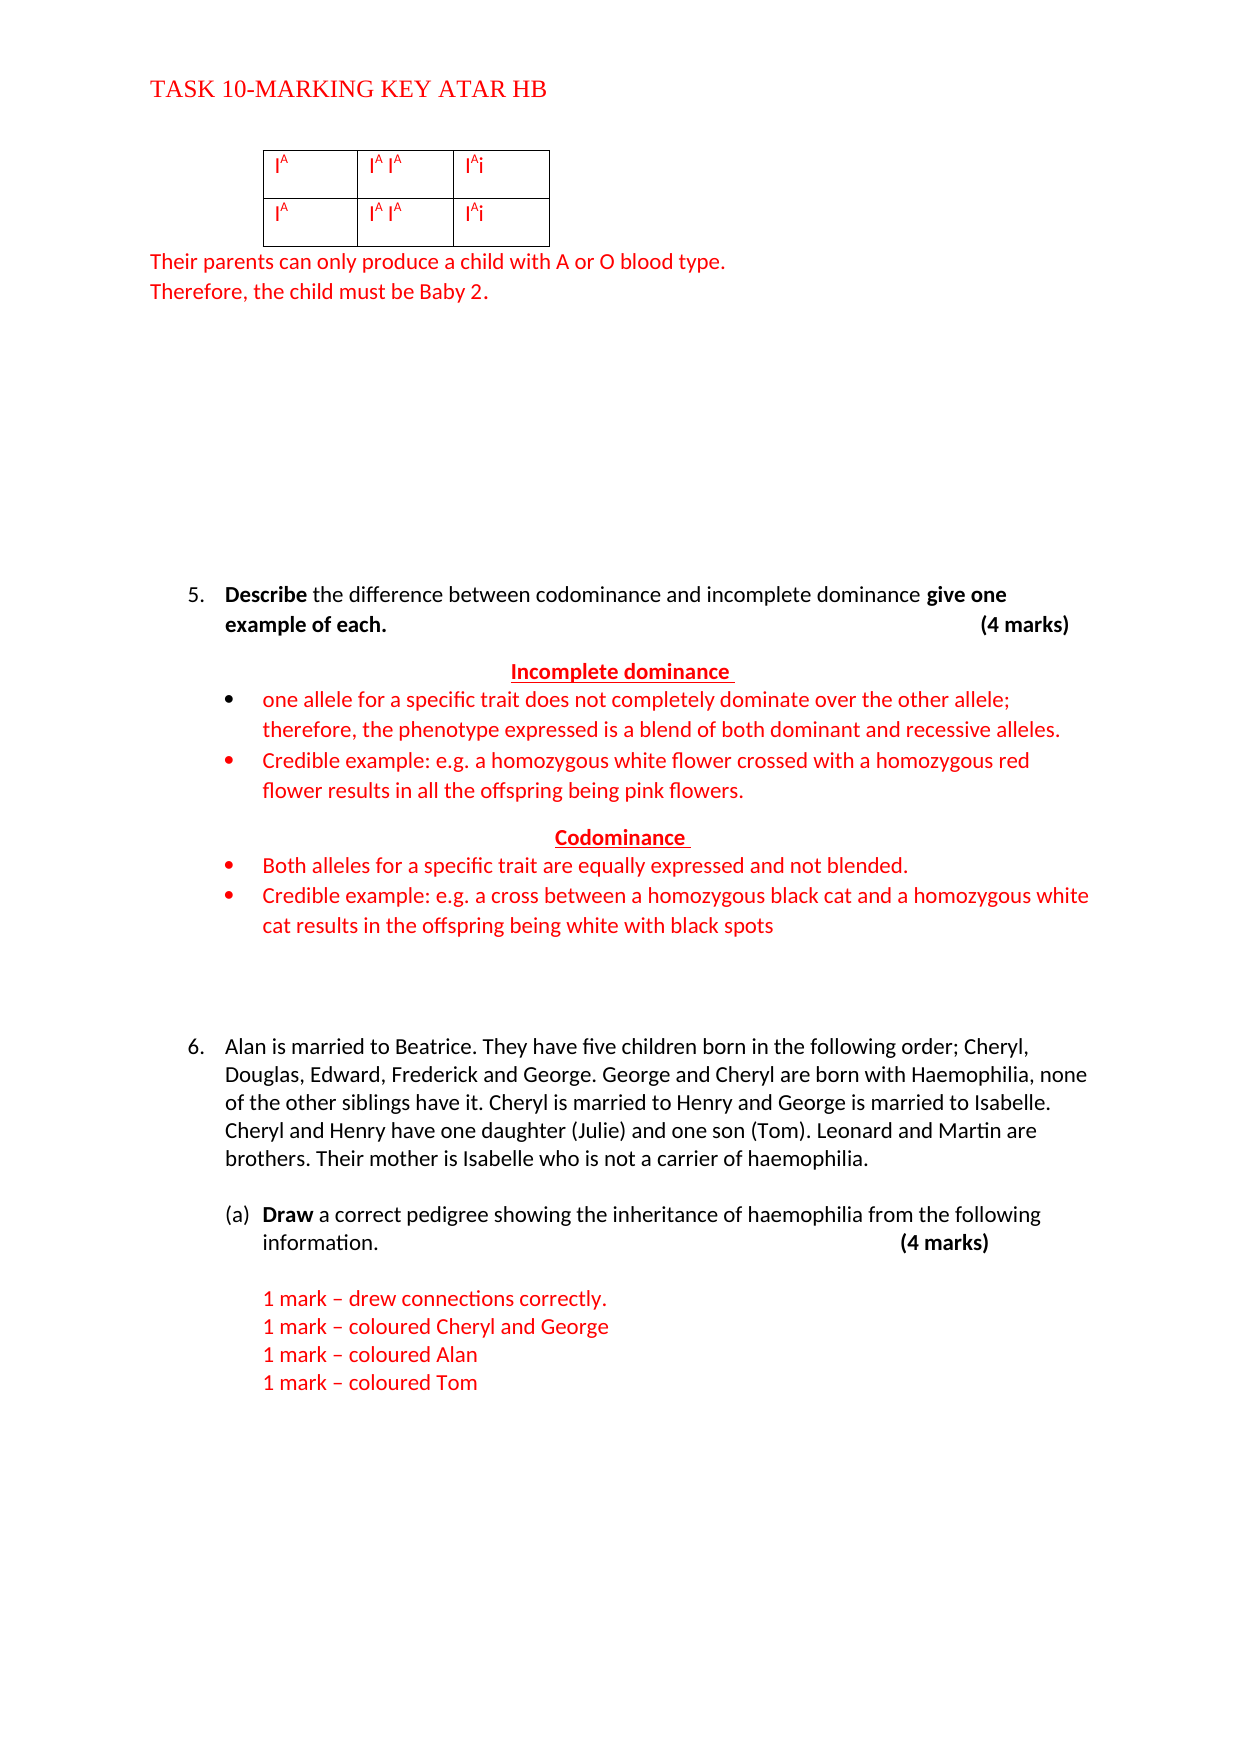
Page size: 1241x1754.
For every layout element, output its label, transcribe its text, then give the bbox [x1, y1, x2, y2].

text 1 mark – coloured Cheryl and George [262, 1312, 1090, 1340]
text 1 mark – coloured Alan [262, 1340, 1090, 1368]
table_cell IAi [454, 151, 549, 198]
table_cell IA [264, 199, 357, 246]
list one allele for a specific trait does not completely dominate over the other allele; therefore, the phenotype expressed is a blend of both dominant and recessive alleles. [225, 685, 1090, 744]
list Describe the difference between codominance and incomplete dominance give one example of each. (4 marks) [187, 580, 1090, 638]
text Codominance [150, 823, 1090, 851]
list Draw a correct pedigree showing the inheritance of haemophilia from the following information. (4 marks) [225, 1200, 1090, 1256]
text Incomplete dominance [150, 657, 1090, 685]
list Credible example: e.g. a homozygous white flower crossed with a homozygous red flower results in all the offspring being pink flowers. [225, 746, 1090, 804]
text Their parents can only produce a child with A or O blood type. Therefore, the child must be Baby 2. [150, 247, 1090, 306]
list Alan is married to Beatrice. They have five children born in the following order; Cheryl, Douglas, Edward, Frederick and George. George and Cheryl are born with Haemophilia, none of the other siblings have it. Cheryl is married to Henry and George is married to Isabelle. Cheryl and Henry have one daughter (Julie) and one son (Tom). Leonard and Martin are brothers. Their mother is Isabelle who is not a carrier of haemophilia. [187, 1032, 1090, 1172]
text 1 mark – drew connections correctly. [187, 1284, 1090, 1312]
list Credible example: e.g. a cross between a homozygous black cat and a homozygous white cat results in the offspring being white with black spots [225, 881, 1090, 939]
table_cell IAi [454, 199, 549, 246]
table_cell IA [264, 151, 357, 198]
list Both alleles for a specific trait are equally expressed and not blended. [225, 851, 1090, 879]
text 1 mark – coloured Tom [262, 1368, 1090, 1396]
table_cell IA IA [358, 199, 453, 246]
table_cell IA IA [358, 151, 453, 198]
